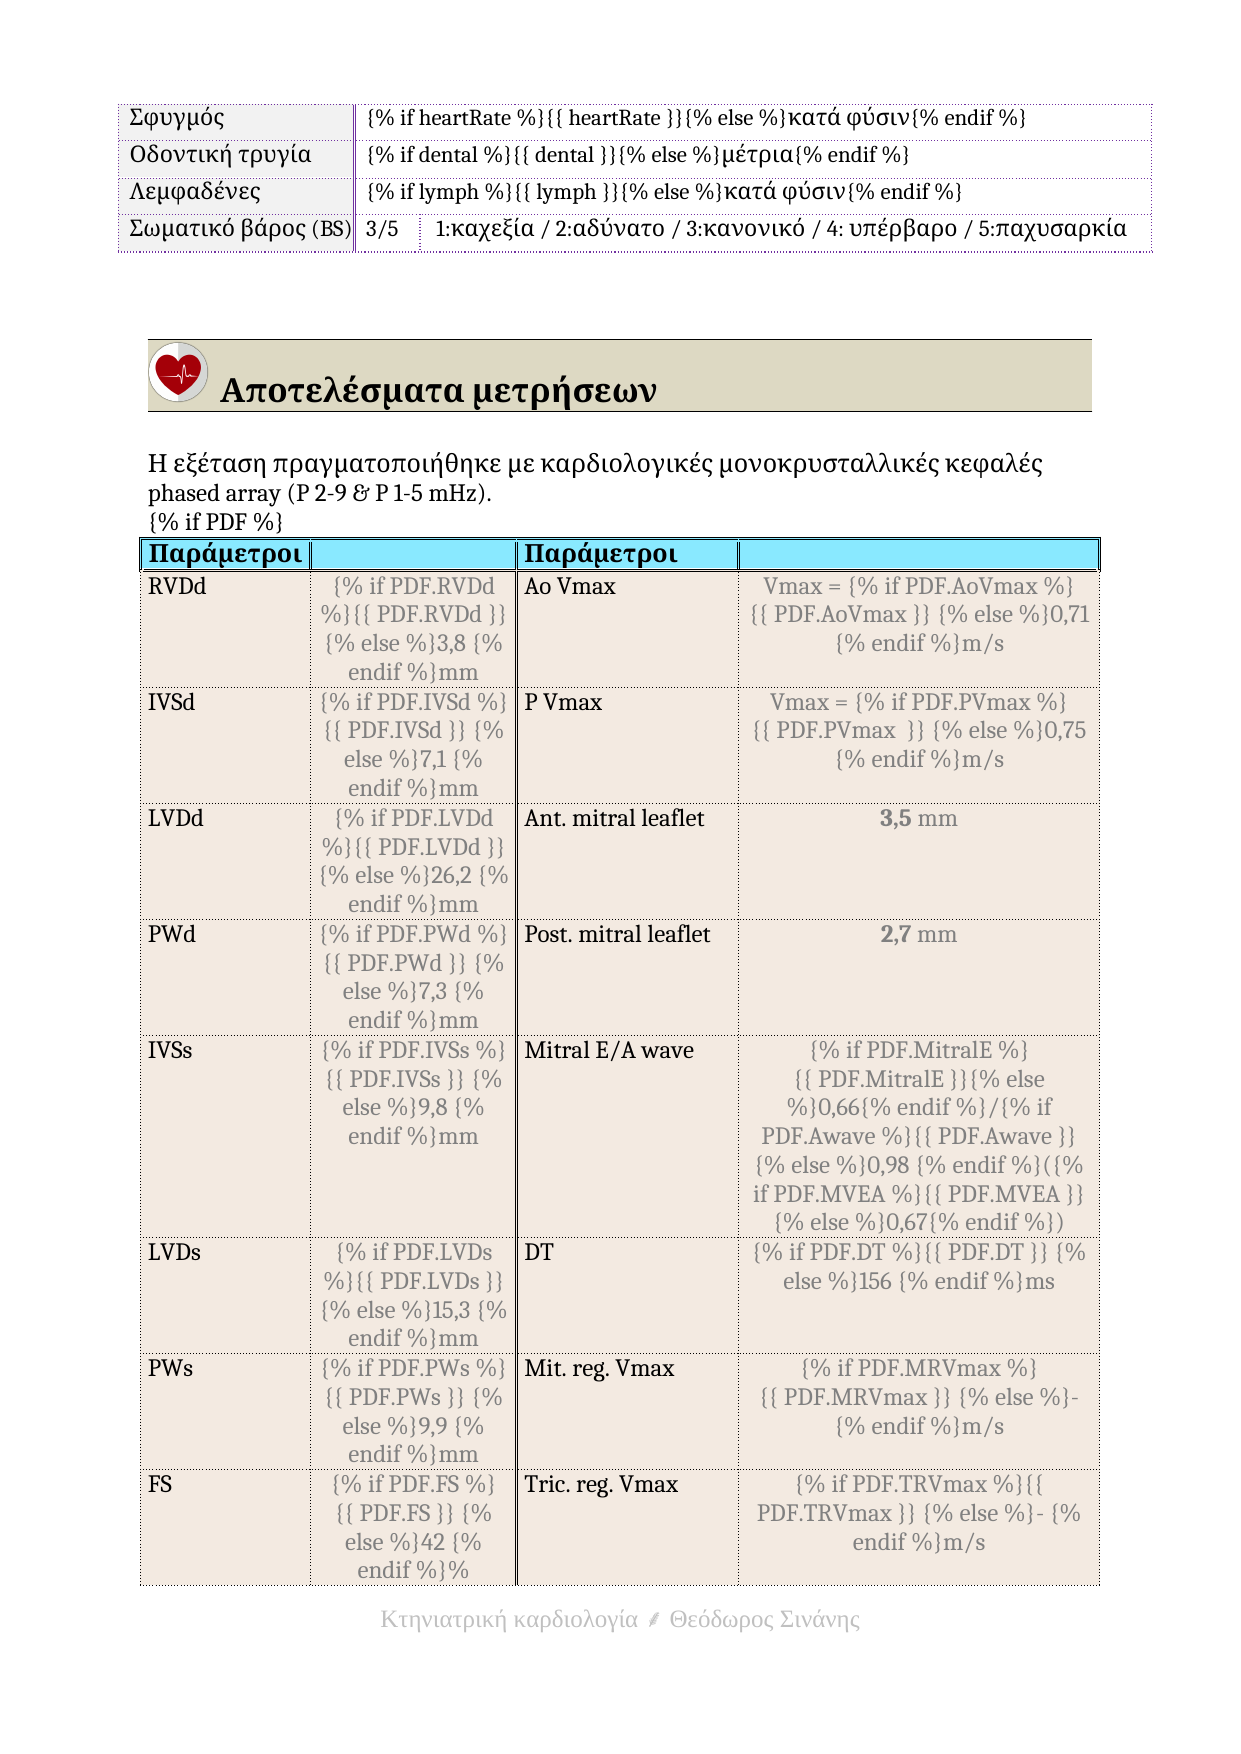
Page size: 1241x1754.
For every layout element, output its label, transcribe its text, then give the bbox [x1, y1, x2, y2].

table_cell {% if PDF.LVDs %}{{ PDF.LVDs }} {% else %}15,3 {% endif %}mm [310, 1237, 515, 1353]
table_cell {% if PDF.TRVmax %}{{ PDF.TRVmax }} {% else %}- {% endif %}m/s [738, 1469, 1100, 1585]
table_cell Mit. reg. Vmax [518, 1353, 738, 1469]
table_cell {% if PDF.PWd %}{{ PDF.PWd }} {% else %}7,3 {% endif %}mm [310, 919, 515, 1035]
table_header [310, 538, 517, 568]
table_cell P Vmax [518, 687, 738, 803]
table_cell RVDd [140, 569, 310, 687]
table_cell {% if PDF.DT %}{{ PDF.DT }} {% else %}156 {% endif %}ms [738, 1237, 1100, 1353]
table_cell Λεμφαδένες [118, 178, 353, 214]
table_cell Ant. mitral leaflet [518, 803, 738, 919]
table_cell Σωματικό βάρος (BS) [118, 214, 353, 251]
text {% if PDF %} [148, 508, 1092, 537]
table_header Παράμετροι [517, 540, 738, 568]
table_cell {% if dental %}{{ dental }}{% else %}μέτρια{% endif %} [356, 140, 1152, 177]
table_header [738, 540, 1098, 568]
table_cell IVSs [140, 1035, 310, 1237]
table_cell {% if PDF.RVDd %}{{ PDF.RVDd }} {% else %}3,8 {% endif %}mm [310, 572, 515, 687]
table_cell PWd [140, 919, 310, 1035]
table_cell {% if PDF.IVSd %}{{ PDF.IVSd }} {% else %}7,1 {% endif %}mm [310, 687, 515, 803]
table_cell IVSd [140, 687, 310, 803]
table_cell {% if PDF.FS %}{{ PDF.FS }} {% else %}42 {% endif %}% [310, 1469, 515, 1585]
table_cell Vmax = {% if PDF.PVmax %}{{ PDF.PVmax }} {% else %}0,75 {% endif %}m/s [738, 687, 1100, 803]
table_cell Οδοντική τρυγία [118, 140, 353, 177]
picture [147, 341, 209, 403]
table_cell 2,7 mm [738, 919, 1100, 1035]
table_cell 1:καχεξία / 2:αδύνατο / 3:κανονικό / 4: υπέρβαρο / 5:παχυσαρκία [420, 214, 1152, 251]
table_cell LVDs [140, 1237, 310, 1353]
table_cell LVDd [140, 803, 310, 919]
table_cell PWs [140, 1353, 310, 1469]
table_cell Ao Vmax [518, 572, 738, 687]
table_cell {% if heartRate %}{{ heartRate }}{% else %}κατά φύσιν{% endif %} [356, 104, 1152, 140]
table_cell Vmax = {% if PDF.AoVmax %}{{ PDF.AoVmax }} {% else %}0,71 {% endif %}m/s [738, 569, 1100, 687]
table_cell {% if PDF.MitralE %}{{ PDF.MitralE }}{% else %}0,66{% endif %}/{% if PDF.Awave %}{{ PDF.Awave }} {% else %}0,98 {% endif %}({% if PDF.MVEA %}{{ PDF.MVEA }}{% else %}0,67{% endif %}) [738, 1035, 1100, 1237]
table_cell {% if lymph %}{{ lymph }}{% else %}κατά φύσιν{% endif %} [356, 178, 1152, 214]
table_cell Mitral E/A wave [518, 1035, 738, 1237]
table_cell {% if PDF.IVSs %}{{ PDF.IVSs }} {% else %}9,8 {% endif %}mm [310, 1035, 515, 1237]
table_header Παράμετροι [142, 540, 310, 568]
table_cell Tric. reg. Vmax [518, 1469, 738, 1585]
table_cell DT [518, 1237, 738, 1353]
table_cell {% if PDF.PWs %}{{ PDF.PWs }} {% else %}9,9 {% endif %}mm [310, 1353, 515, 1469]
table_cell {% if PDF.MRVmax %}{{ PDF.MRVmax }} {% else %}- {% endif %}m/s [738, 1353, 1100, 1469]
text Η εξέταση πραγματοποιήθηκε με καρδιολογικές μονοκρυσταλλικές κεφαλές phased array (P 2-9 & P 1-5 mHz). [148, 450, 1092, 508]
table_cell Σφυγμός [118, 104, 353, 140]
table_cell {% if PDF.LVDd %}{{ PDF.LVDd }} {% else %}26,2 {% endif %}mm [310, 803, 515, 919]
table_cell 3,5 mm [738, 803, 1100, 919]
table_cell 3/5 [356, 214, 420, 251]
table_cell FS [140, 1469, 310, 1585]
text Αποτελέσματα μετρήσεων [148, 340, 1092, 411]
table_cell Post. mitral leaflet [518, 919, 738, 1035]
